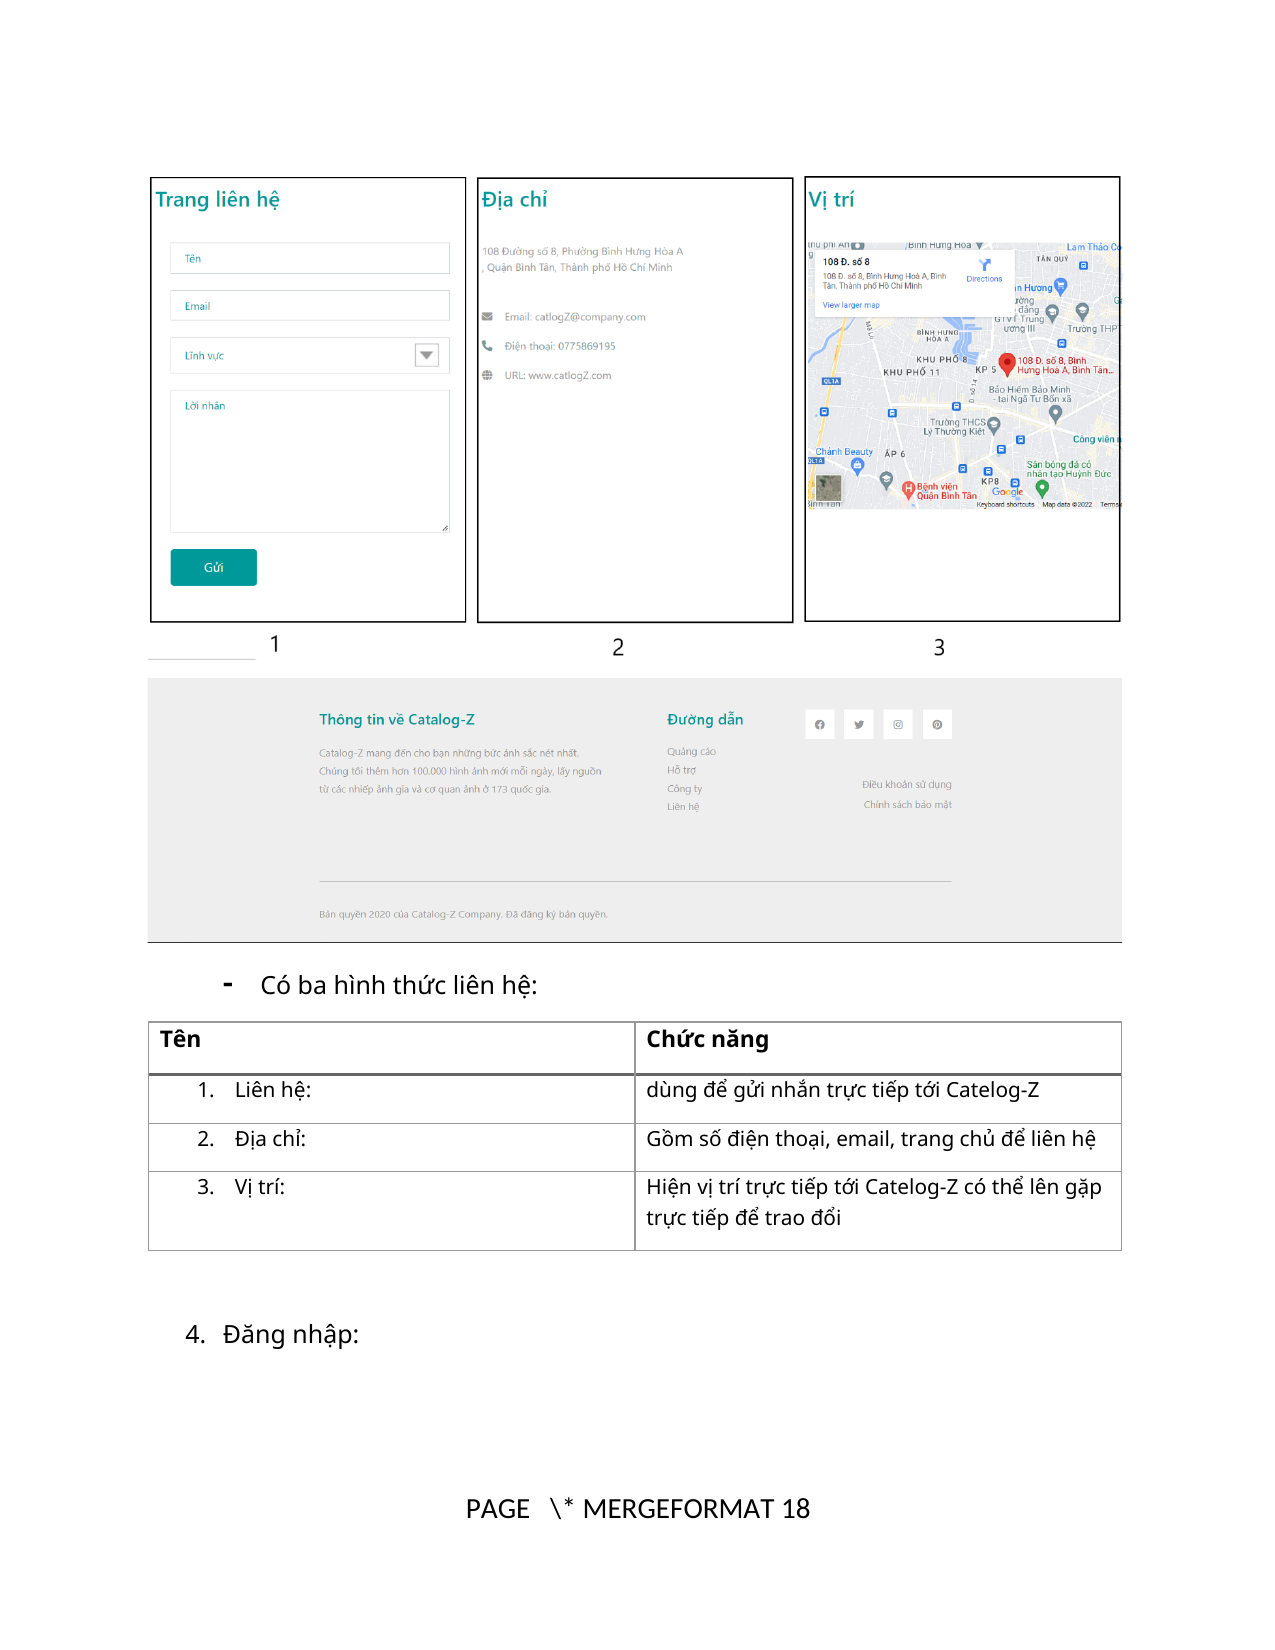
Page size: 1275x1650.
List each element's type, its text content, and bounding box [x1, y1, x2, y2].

picture [147, 147, 1123, 660]
table_cell Gồm số điện thoại, email, trang chủ để liên hệ [636, 1124, 1121, 1171]
table_cell Vị trí: [149, 1172, 634, 1250]
table_header Tên [149, 1023, 634, 1072]
table_cell Liên hệ: [149, 1076, 634, 1123]
table_cell dùng để gửi nhắn trực tiếp tới Catelog-Z [636, 1076, 1121, 1123]
table_cell Địa chỉ: [149, 1124, 634, 1171]
subtitle Đăng nhập: [185, 1317, 1122, 1351]
table_cell Hiện vị trí trực tiếp tới Catelog-Z có thể lên gặp trực tiếp để trao đổi [636, 1172, 1121, 1250]
picture [147, 678, 1123, 943]
list Có ba hình thức liên hệ: [223, 962, 1122, 1002]
table_header Chức năng [636, 1023, 1121, 1072]
